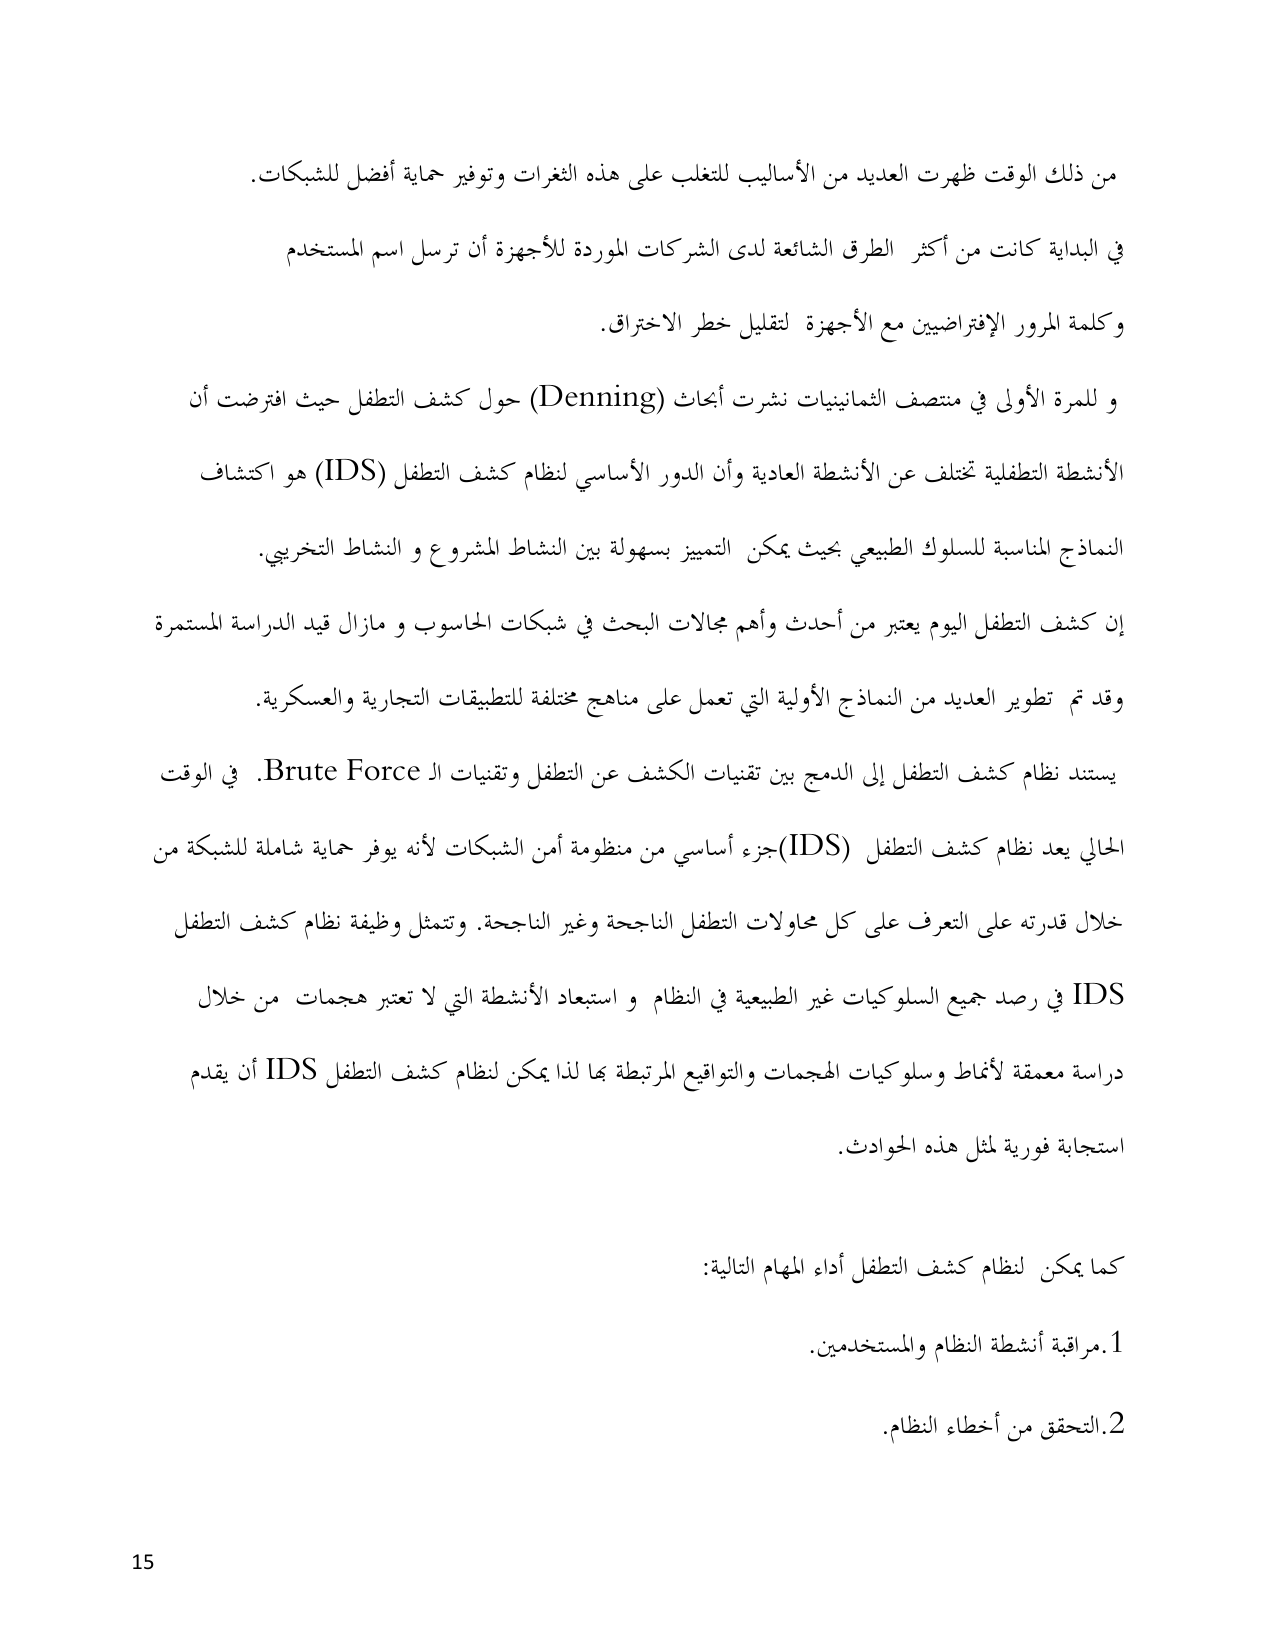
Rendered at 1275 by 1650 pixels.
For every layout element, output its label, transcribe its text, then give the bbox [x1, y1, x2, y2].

text 1.مراقبة أنشطة النظام والمستخدمين. [131, 1322, 1125, 1371]
text و للمرة الأولى في منتصف الثمانينيات نشرت أبحاث (Denning) حول كشف التطفل حيث افترضت أن الأنشطة التطفلية تختلف عن الأنشطة العادية وأن الدور الأساسي لنظام كشف التطفل (IDS) هو اكتشاف النماذج المناسبة للسلوك الطبيعي بحيث يمكن التمييز بسهولة بين النشاط المشروع و النشاط التخريبي. [167, 375, 1126, 574]
text من ذلك الوقت ظهرت العديد من الأساليب للتغلب على هذه الثغرات وتوفير حماية أفضل للشبكات. [198, 150, 1126, 200]
text يستند نظام كشف التطفل إلى الدمج بين تقنيات الكشف عن التطفل وتقنيات الـ Brute Force. في الوقت الحالي يعد نظام كشف التطفل (IDS)جزء أساسي من منظومة أمن الشبكات لأنه يوفر حماية شاملة للشبكة من خلال قدرته على التعرف على كل محاولات التطفل الناجحة وغير الناجحة. وتتمثل وظيفة نظام كشف التطفل IDS في رصد جميع السلوكيات غير الطبيعية في النظام و استبعاد الأنشطة التي لا تعتبر هجمات من خلال دراسة معمقة لأنماط وسلوكيات الهجمات والتواقيع المرتبطة بها لذا يمكن لنظام كشف التطفل IDS أن يقدم استجابة فورية لمثل هذه الحوادث. [152, 749, 1126, 1172]
text إن كشف التطفل اليوم يعتبر من أحدث وأهم مجالات البحث في شبكات الحاسوب و مازال قيد الدراسة المستمرة وقد تم تطوير العديد من النماذج الأولية التي تعمل على مناهج مختلفة للتطبيقات التجارية والعسكرية. [152, 599, 1126, 724]
text كما يمكن لنظام كشف التطفل أداء المهام التالية: [131, 1243, 1125, 1293]
text 2.التحقق من أخطاء النظام. [131, 1402, 1125, 1452]
text في البداية كانت من أكثر الطرق الشائعة لدى الشركات الموردة للأجهزة أن ترسل اسم المستخدم وكلمة المرور الإفتراضيين مع الأجهزة لتقليل خطر الاختراق. [233, 225, 1126, 349]
